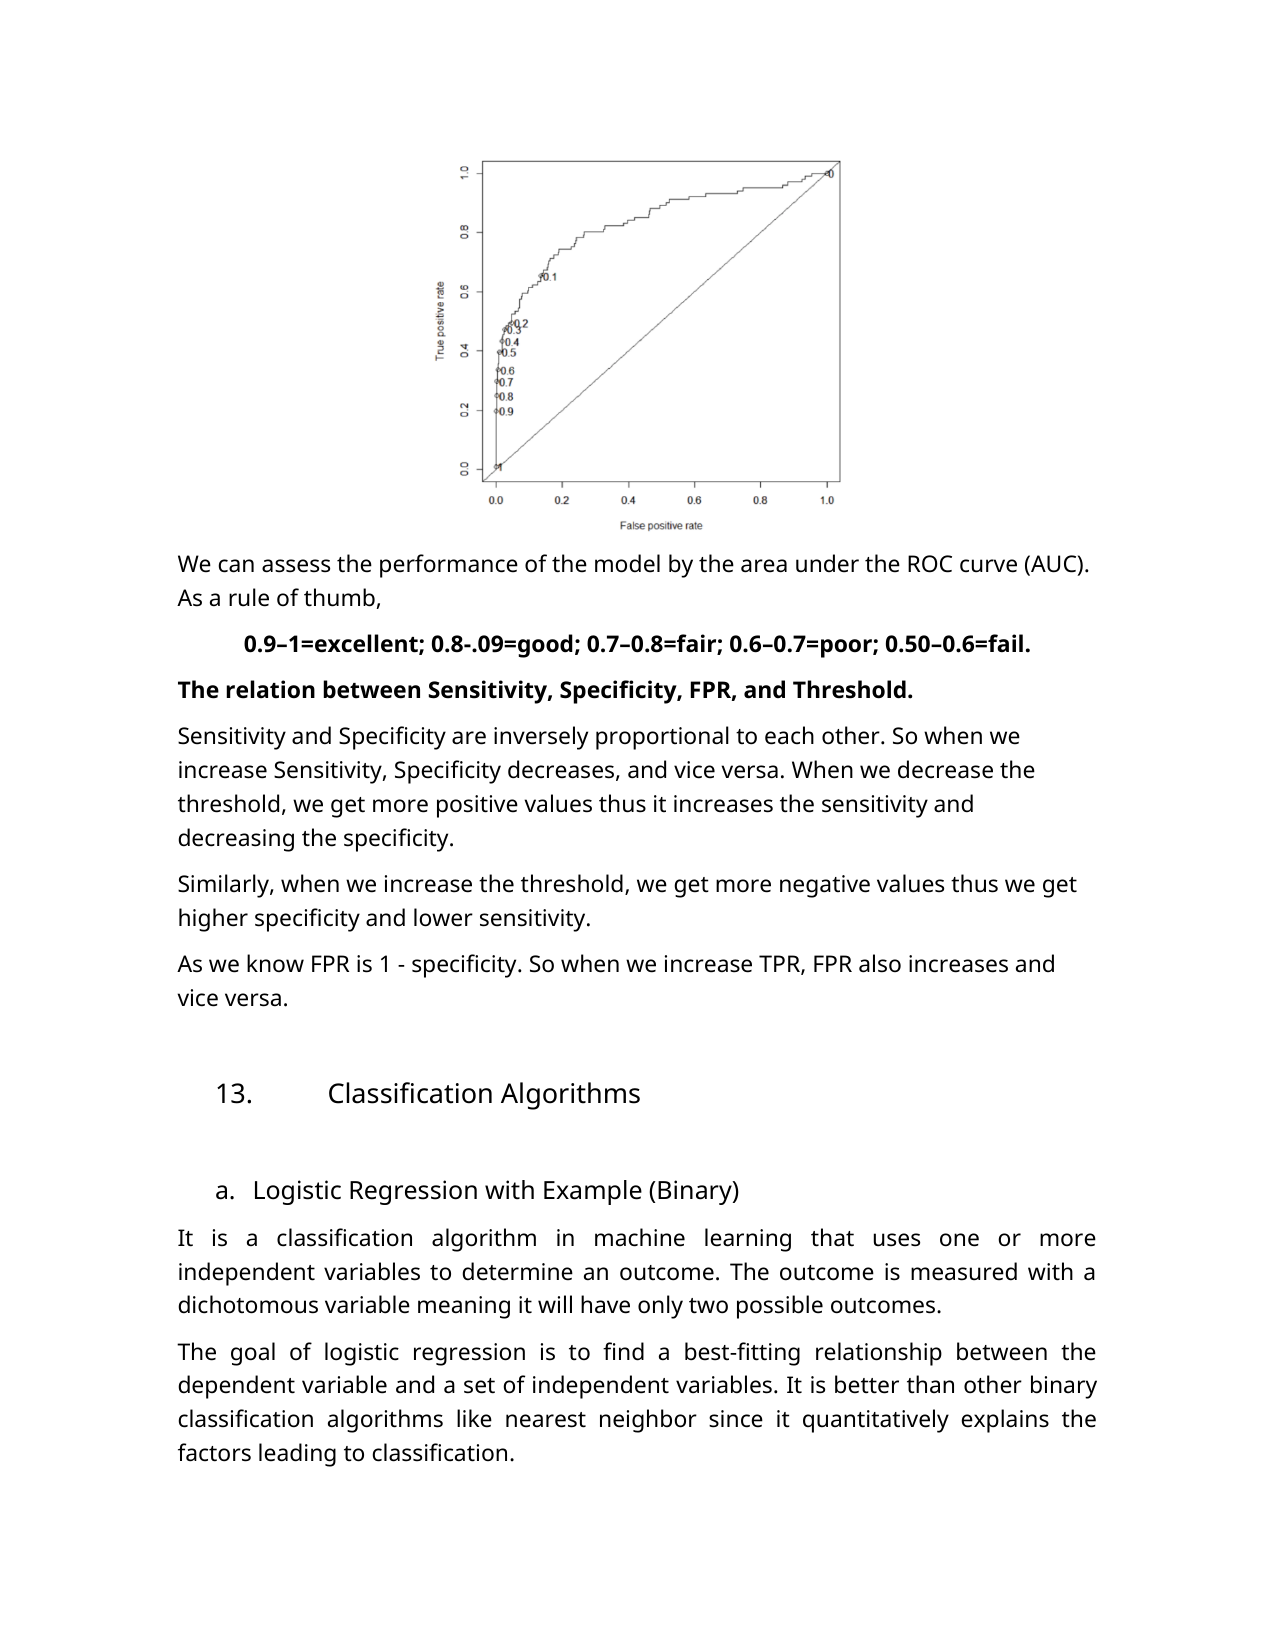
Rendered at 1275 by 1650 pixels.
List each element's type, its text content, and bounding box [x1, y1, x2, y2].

subtitle Classification Algorithms [215, 1074, 1098, 1111]
text 0.9–1=excellent; 0.8-.09=good; 0.7–0.8=fair; 0.6–0.7=poor; 0.50–0.6=fail. [177, 628, 1098, 659]
text We can assess the performance of the model by the area under the ROC curve (AUC). As a rule of thumb, [177, 548, 1098, 613]
text Sensitivity and Specificity are inversely proportional to each other. So when we increase Sensitivity, Specificity decreases, and vice versa. When we decrease the threshold, we get more positive values thus it increases the sensitivity and decreasing the specificity. [177, 720, 1098, 853]
text The relation between Sensitivity, Specificity, FPR, and Threshold. [177, 674, 1098, 705]
text The goal of logistic regression is to find a best-fitting relationship between the dependent variable and a set of independent variables. It is better than other binary classification algorithms like nearest neighbor since it quantitatively explains the factors leading to classification. [177, 1336, 1098, 1468]
picture [431, 147, 844, 533]
subtitle Logistic Regression with Example (Binary) [215, 1173, 1098, 1207]
text Similarly, when we increase the threshold, we get more negative values thus we get higher specificity and lower sensitivity. [177, 868, 1098, 933]
text As we know FPR is 1 - specificity. So when we increase TPR, FPR also increases and vice versa. [177, 948, 1098, 1013]
text It is a classification algorithm in machine learning that uses one or more independent variables to determine an outcome. The outcome is measured with a dichotomous variable meaning it will have only two possible outcomes. [177, 1222, 1098, 1321]
